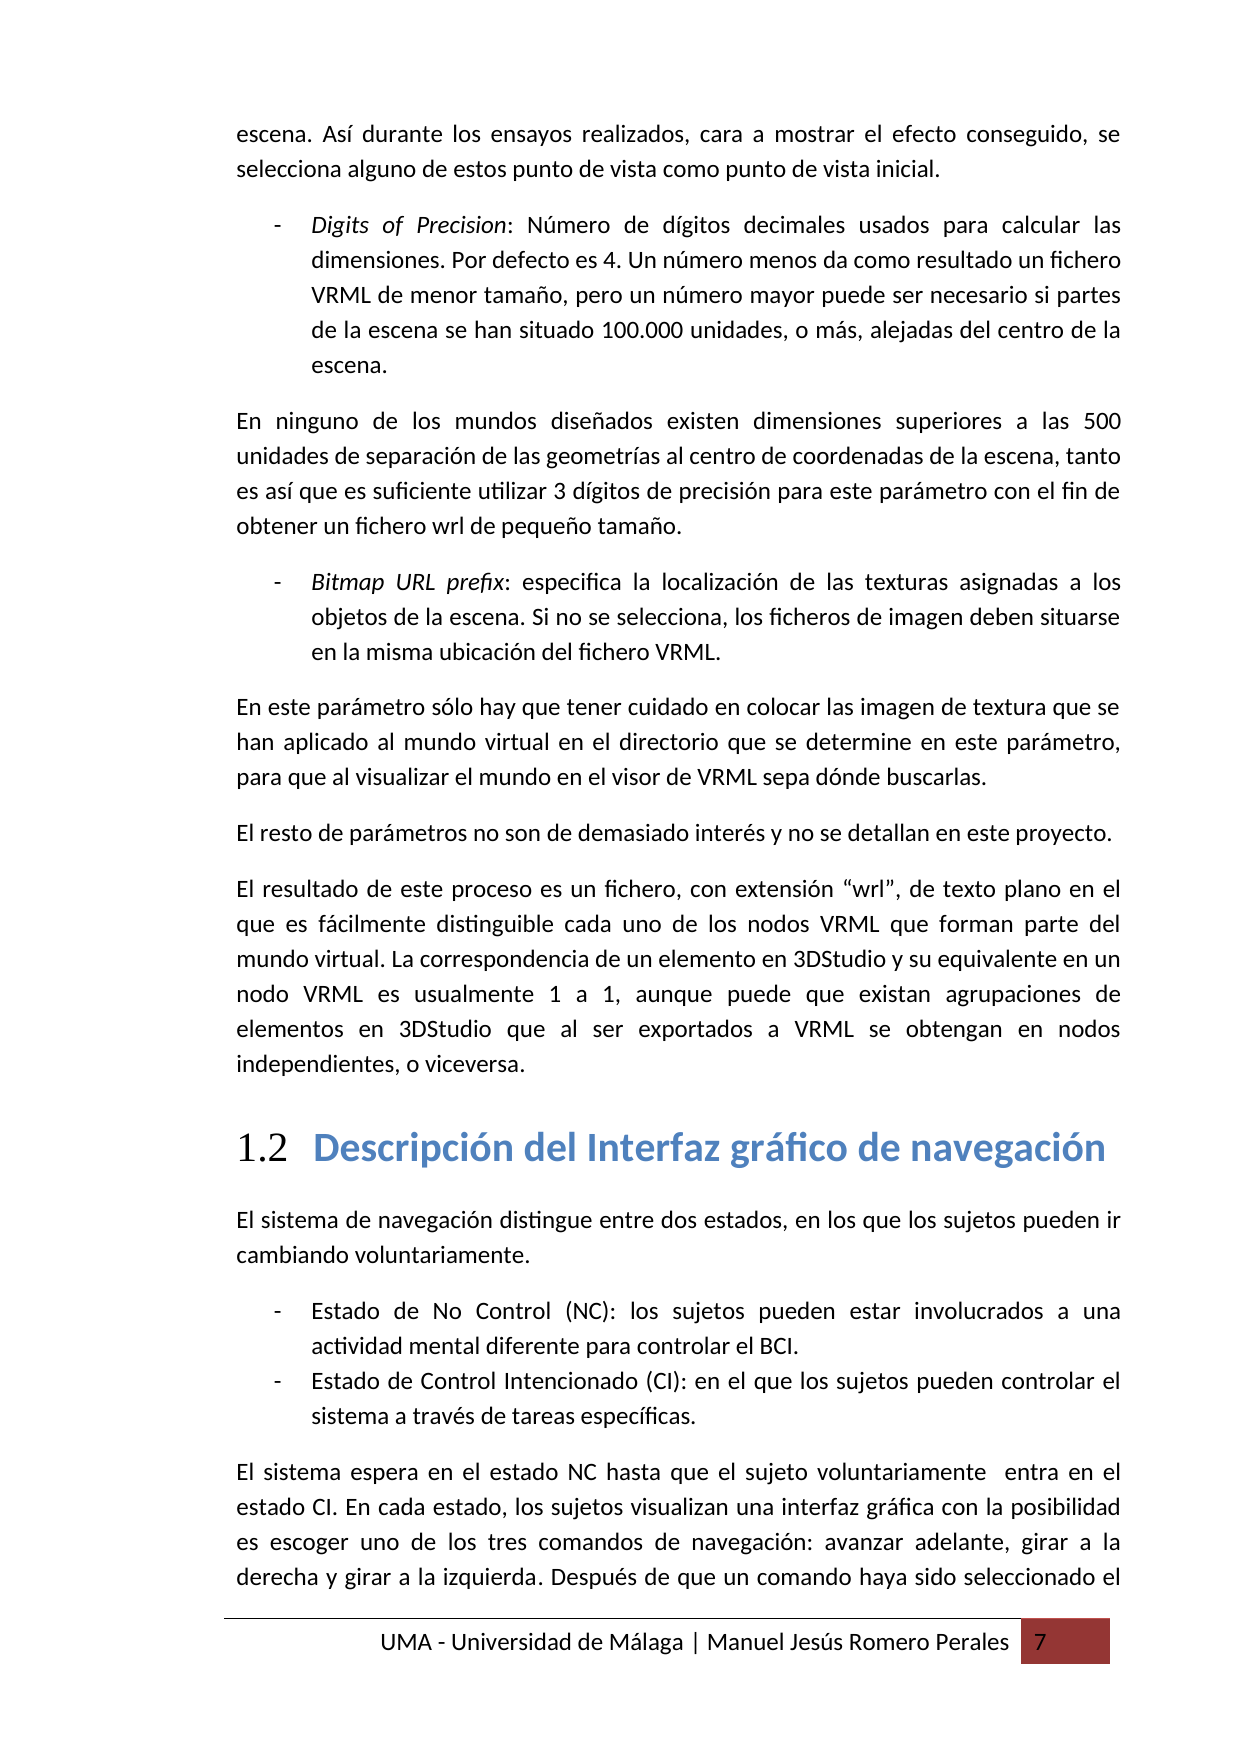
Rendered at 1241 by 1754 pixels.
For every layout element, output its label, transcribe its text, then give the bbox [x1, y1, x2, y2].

list Digits of Precision: Número de dígitos decimales usados para calcular las dimensiones. Por defecto es 4. Un número menos da como resultado un fichero VRML de menor tamaño, pero un número mayor puede ser necesario si partes de la escena se han situado 100.000 unidades, o más, alejadas del centro de la escena. [274, 209, 1122, 379]
list Estado de Control Intencionado (CI): en el que los sujetos pueden controlar el sistema a través de tareas específicas. [274, 1365, 1122, 1430]
subtitle Descripción del Interfaz gráfico de navegación [236, 1121, 1122, 1171]
text El sistema de navegación distingue entre dos estados, en los que los sujetos pueden ir cambiando voluntariamente. [236, 1204, 1122, 1269]
text El resultado de este proceso es un fichero, con extensión “wrl”, de texto plano en el que es fácilmente distinguible cada uno de los nodos VRML que forman parte del mundo virtual. La correspondencia de un elemento en 3DStudio y su equivalente en un nodo VRML es usualmente 1 a 1, aunque puede que existan agrupaciones de elementos en 3DStudio que al ser exportados a VRML se obtengan en nodos independientes, o viceversa. [236, 873, 1122, 1079]
text El resto de parámetros no son de demasiado interés y no se detallan en este proyecto. [236, 817, 1122, 848]
list Estado de No Control (NC): los sujetos pueden estar involucrados a una actividad mental diferente para controlar el BCI. [274, 1295, 1122, 1360]
text En este parámetro sólo hay que tener cuidado en colocar las imagen de textura que se han aplicado al mundo virtual en el directorio que se determine en este parámetro, para que al visualizar el mundo en el visor de VRML sepa dónde buscarlas. [236, 691, 1122, 792]
list Bitmap URL prefix: especifica la localización de las texturas asignadas a los objetos de la escena. Si no se selecciona, los ficheros de imagen deben situarse en la misma ubicación del fichero VRML. [274, 566, 1122, 666]
text En ninguno de los mundos diseñados existen dimensiones superiores a las 500 unidades de separación de las geometrías al centro de coordenadas de la escena, tanto es así que es suficiente utilizar 3 dígitos de precisión para este parámetro con el fin de obtener un fichero wrl de pequeño tamaño. [236, 405, 1122, 540]
